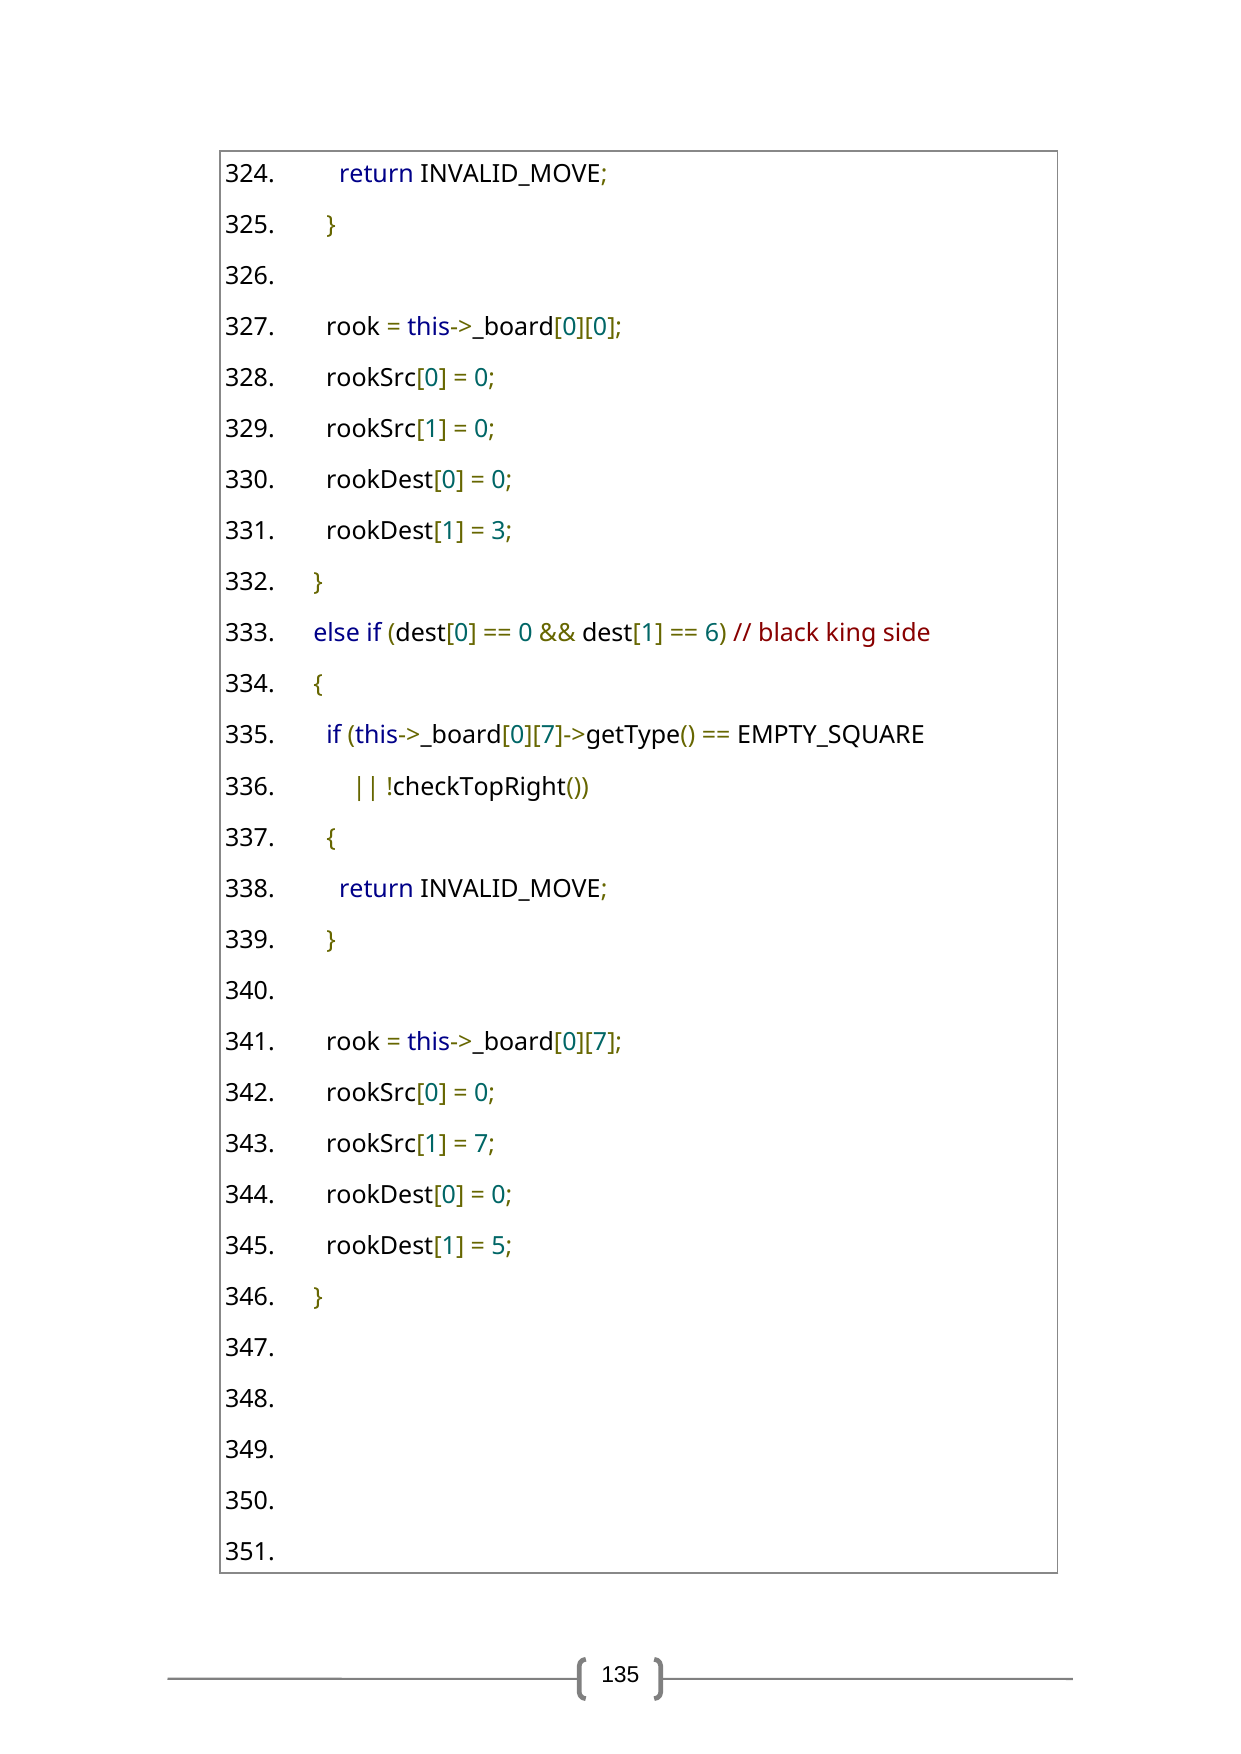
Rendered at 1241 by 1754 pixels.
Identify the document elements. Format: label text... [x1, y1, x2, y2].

list } [221, 916, 1057, 955]
list } [221, 558, 1057, 598]
list return INVALID_MOVE; [221, 152, 1057, 190]
list return INVALID_MOVE; [221, 864, 1057, 904]
list || !checkTopRight()) [221, 762, 1057, 802]
list rookDest[1] = 5; [221, 1222, 1057, 1262]
list rookSrc[1] = 7; [221, 1120, 1057, 1159]
list rook = this->_board[0][0]; [221, 303, 1057, 343]
list rookDest[1] = 3; [221, 507, 1057, 547]
list } [221, 1273, 1057, 1313]
list } [221, 201, 1057, 241]
list if (this->_board[0][7]->getType() == EMPTY_SQUARE [221, 711, 1057, 751]
list rookSrc[1] = 0; [221, 405, 1057, 445]
list { [221, 813, 1057, 853]
list rookSrc[0] = 0; [221, 1069, 1057, 1108]
list rook = this->_board[0][7]; [221, 1018, 1057, 1057]
list else if (dest[0] == 0 && dest[1] == 6) // black king side [221, 609, 1057, 649]
list { [221, 660, 1057, 700]
list rookDest[0] = 0; [221, 456, 1057, 496]
list rookSrc[0] = 0; [221, 354, 1057, 394]
list rookDest[0] = 0; [221, 1171, 1057, 1211]
